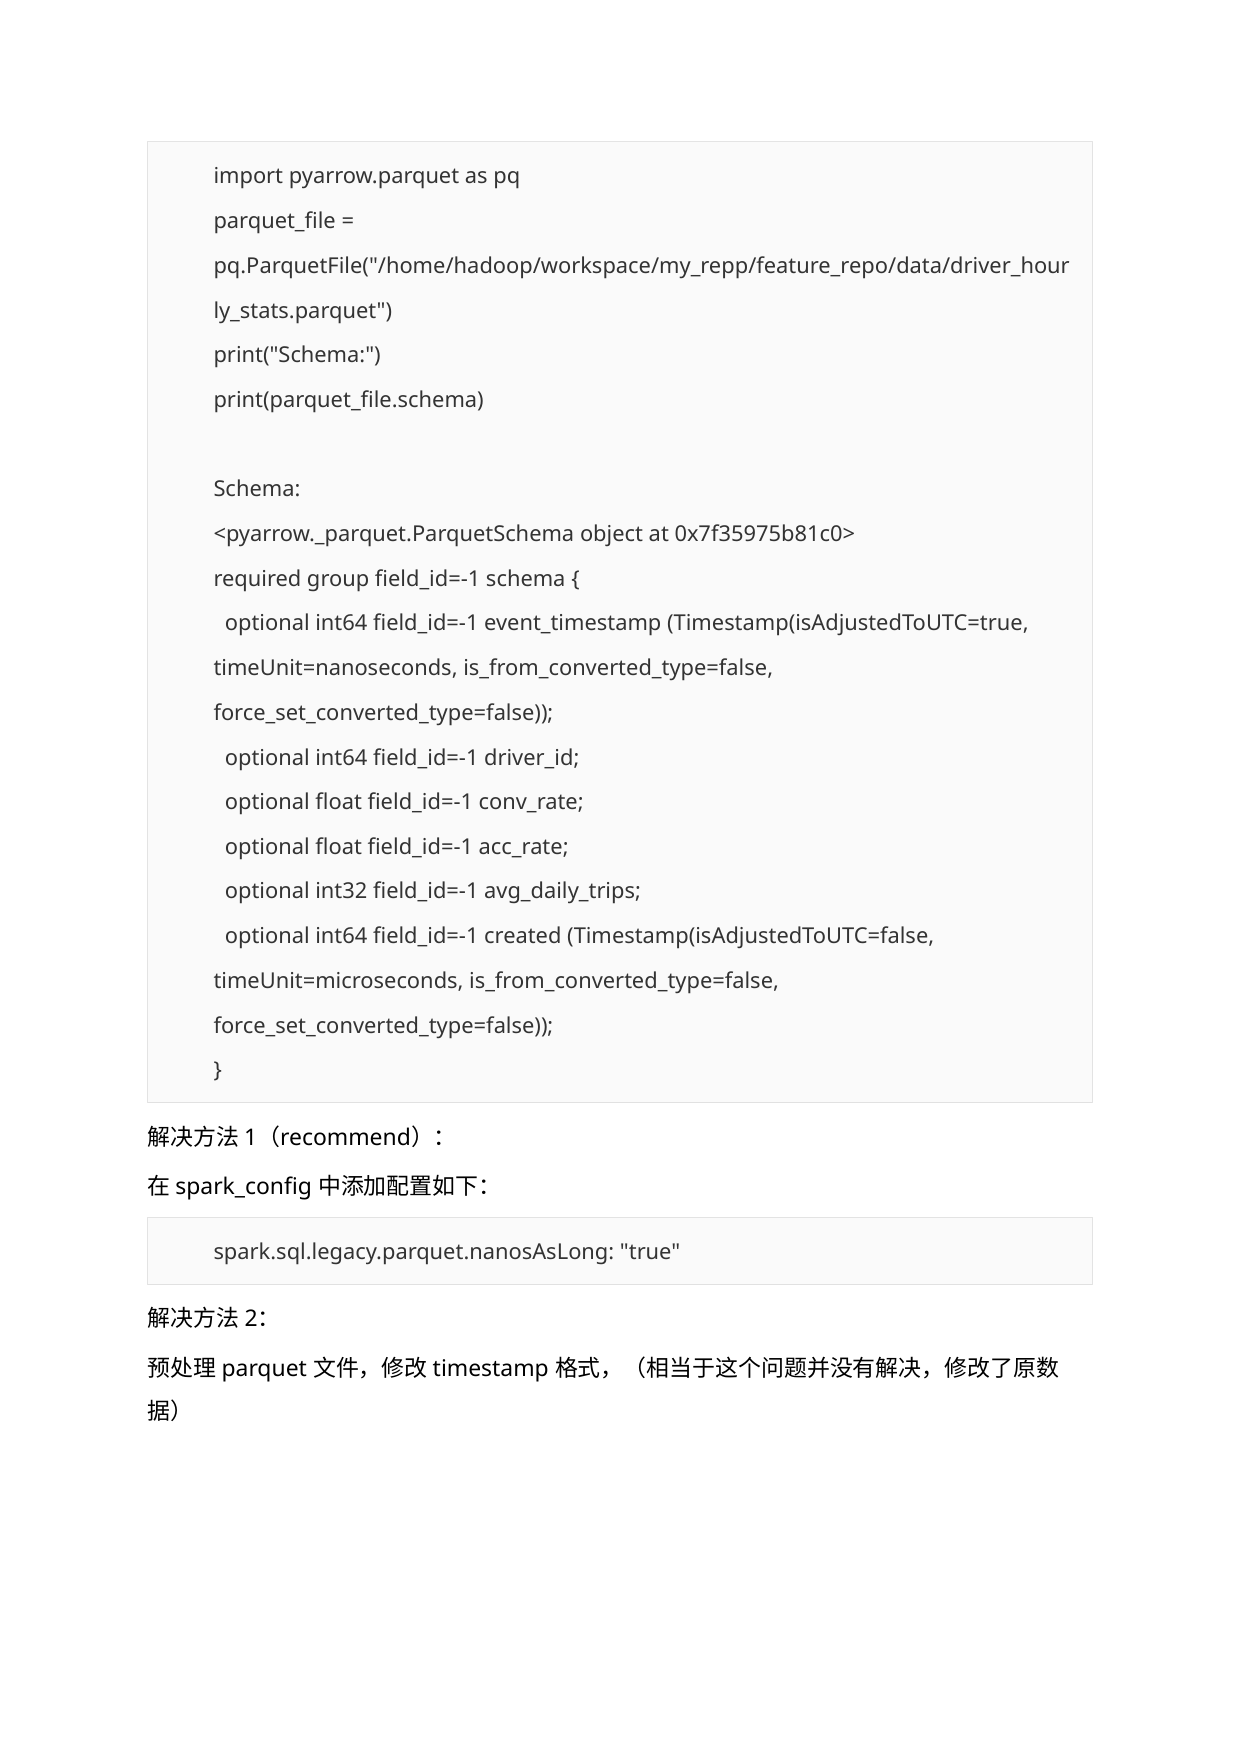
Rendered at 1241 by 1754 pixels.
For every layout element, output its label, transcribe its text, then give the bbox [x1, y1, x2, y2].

list 在spark_config 中添加配置如下： [148, 1168, 1093, 1201]
list 解决方法1（recommend）： [148, 1118, 1093, 1152]
list 解决方法 2： [148, 1300, 1093, 1334]
list 预处理 parquet 文件，修改 timestamp 格式，（相当于这个问题并没有解决，修改了原数据） [148, 1350, 1093, 1426]
